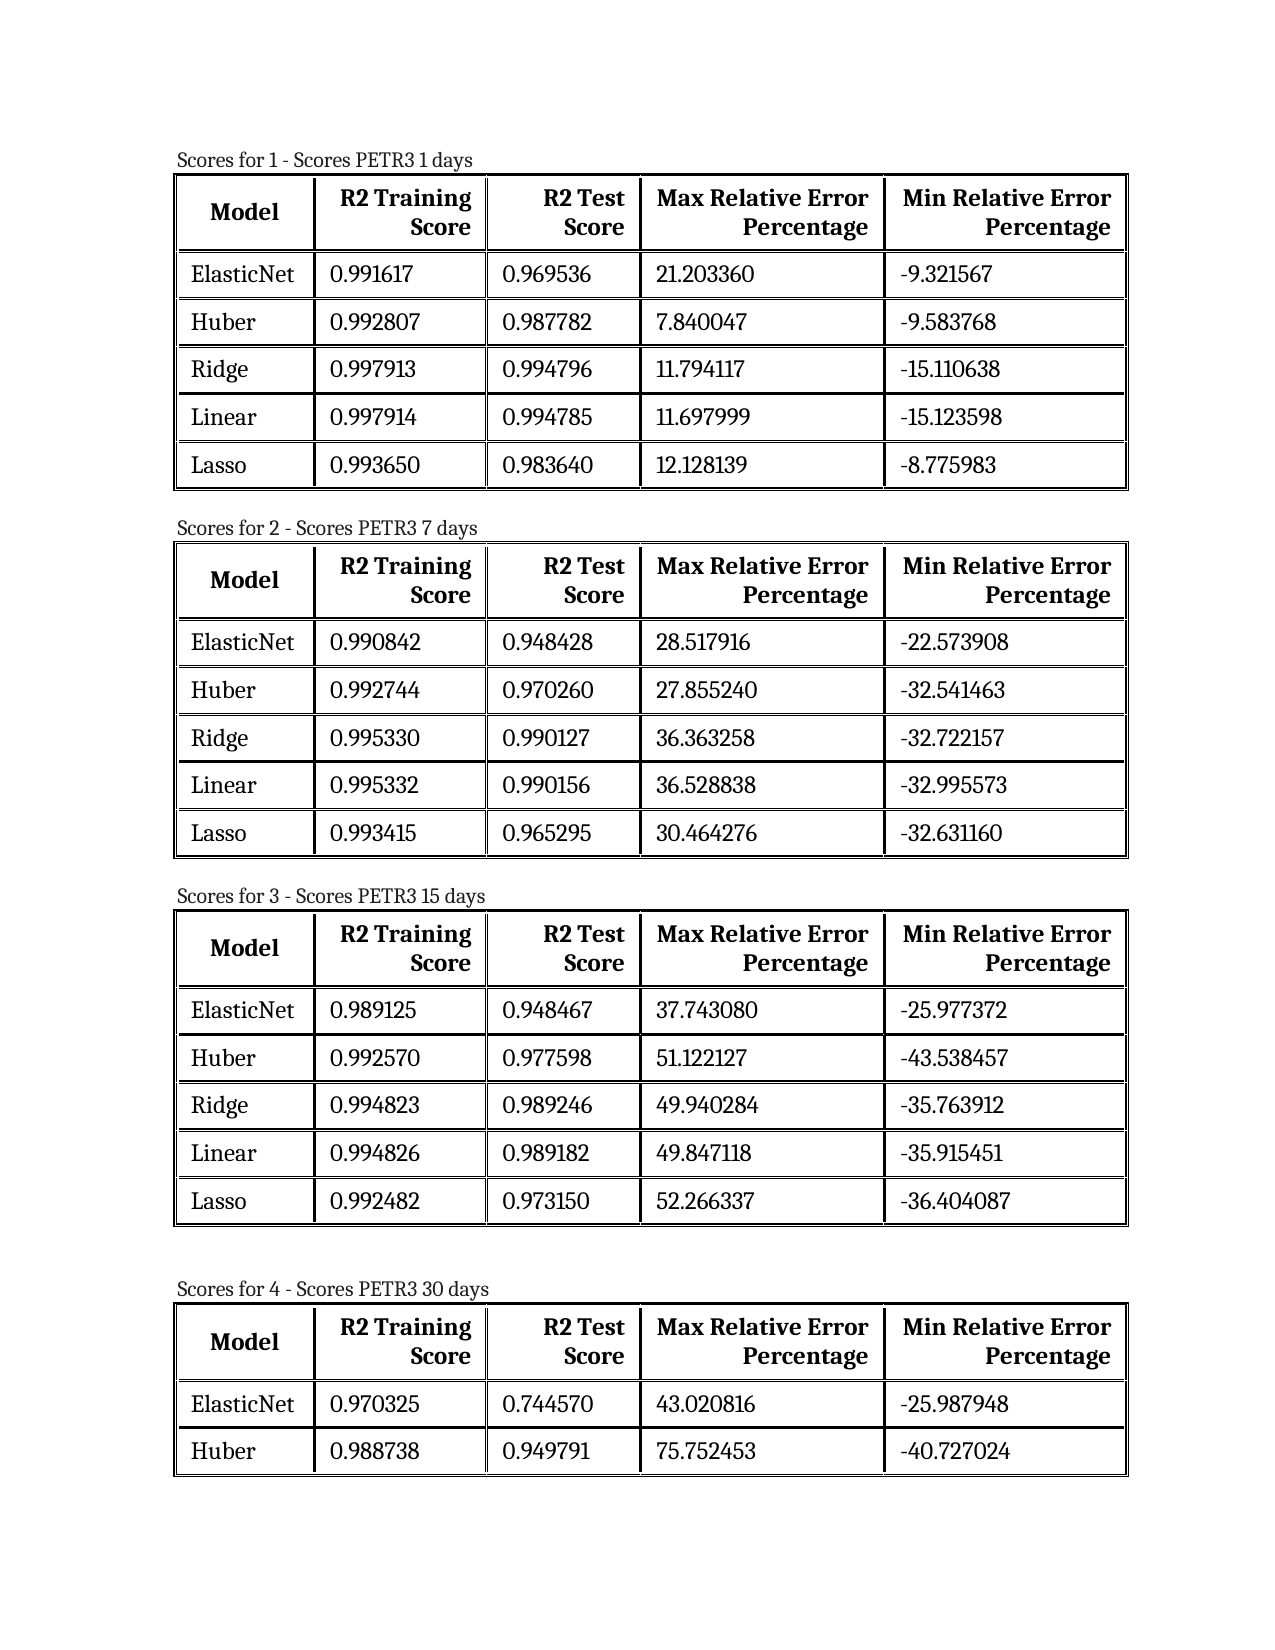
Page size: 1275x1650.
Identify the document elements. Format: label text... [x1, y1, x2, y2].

table_cell ElasticNet [177, 1379, 313, 1426]
table_cell -15.123598 [886, 392, 1125, 439]
table_header Max Relative Error Percentage [640, 175, 884, 249]
table_cell 0.993650 [314, 443, 487, 487]
table_header Model [177, 176, 314, 249]
table_cell 0.995332 [316, 763, 485, 808]
table_cell 37.743080 [642, 989, 883, 1033]
table_header R2 Test Score [487, 176, 640, 249]
table_cell Ridge [177, 713, 313, 760]
table_header Min Relative Error Percentage [884, 544, 1125, 617]
table_cell 11.794117 [642, 348, 883, 392]
table_cell -43.538457 [886, 1033, 1127, 1080]
table_header Max Relative Error Percentage [640, 911, 884, 985]
table_cell Huber [175, 297, 314, 344]
table_cell 0.948467 [488, 989, 639, 1033]
table_cell Ridge [177, 344, 313, 392]
table_cell -32.995573 [886, 760, 1125, 808]
table_cell -40.727024 [884, 1426, 1125, 1474]
table_cell -8.775983 [884, 440, 1126, 487]
table_cell Linear [177, 1128, 313, 1176]
table_header R2 Test Score [487, 544, 640, 617]
table_cell 43.020816 [642, 1382, 883, 1426]
table_cell 30.464276 [640, 811, 884, 855]
table_cell ElasticNet [177, 985, 313, 1033]
table_cell 0.994785 [488, 395, 639, 439]
table_cell 0.992482 [314, 1179, 487, 1223]
table_cell 12.128139 [640, 443, 884, 487]
table_header R2 Training Score [314, 912, 487, 985]
text Scores for 1 - Scores PETR3 1 days [177, 148, 1098, 173]
table_cell 0.994826 [316, 1132, 485, 1176]
table_cell 0.988738 [314, 1429, 487, 1474]
table_cell 0.969536 [488, 253, 639, 297]
table_cell -35.763912 [886, 1080, 1126, 1128]
table_cell 51.122127 [642, 1036, 883, 1080]
table_cell 0.989246 [488, 1084, 639, 1128]
table_cell -32.722157 [886, 713, 1126, 760]
text Scores for 2 - Scores PETR3 7 days [177, 516, 1098, 541]
table_cell 0.994796 [488, 348, 639, 392]
table_header R2 Test Score [487, 1305, 640, 1378]
table_cell 0.992570 [316, 1036, 485, 1080]
table_header R2 Test Score [487, 912, 640, 985]
table_cell -32.541463 [884, 665, 1127, 712]
table_cell -35.915451 [886, 1128, 1126, 1176]
table_header Model [177, 1305, 314, 1378]
table_cell 28.517916 [642, 621, 883, 665]
table_cell -36.404087 [884, 1176, 1127, 1223]
table_cell 0.973150 [487, 1179, 640, 1223]
table_cell Lasso [177, 440, 314, 487]
table_cell 0.970325 [316, 1382, 485, 1426]
text Scores for 3 - Scores PETR3 15 days [177, 884, 1098, 909]
table_header Max Relative Error Percentage [640, 1304, 884, 1378]
table_header Model [177, 912, 314, 985]
table_cell 0.997914 [316, 395, 485, 439]
table_cell Huber [177, 1426, 314, 1474]
table_cell 11.697999 [642, 395, 883, 439]
table_cell 0.991617 [316, 253, 485, 297]
table_cell -22.573908 [886, 617, 1126, 665]
table_cell 0.995330 [316, 716, 485, 760]
table_cell 0.744570 [488, 1382, 639, 1426]
table_cell 21.203360 [642, 253, 883, 297]
table_header R2 Training Score [314, 176, 487, 249]
table_cell -25.987948 [886, 1379, 1126, 1426]
table_cell ElasticNet [177, 617, 313, 665]
table_cell 0.989182 [488, 1132, 639, 1176]
table_cell Lasso [175, 1176, 314, 1223]
table_cell 0.970260 [488, 668, 639, 712]
table_cell Linear [177, 392, 313, 439]
table_cell 0.948428 [488, 621, 639, 665]
table_cell 0.977598 [488, 1036, 639, 1080]
table_cell 0.994823 [316, 1084, 485, 1128]
table_cell Huber [175, 1033, 313, 1080]
table_cell Linear [177, 760, 313, 808]
text Scores for 4 - Scores PETR3 30 days [177, 1277, 1098, 1302]
table_cell 0.983640 [487, 443, 640, 487]
table_cell 0.997913 [316, 348, 485, 392]
table_cell 0.987782 [488, 300, 639, 344]
table_cell 52.266337 [640, 1179, 884, 1223]
table_cell 75.752453 [640, 1429, 884, 1474]
table_cell 0.992744 [316, 668, 485, 712]
table_cell -25.977372 [886, 985, 1126, 1033]
table_cell 49.847118 [642, 1132, 883, 1176]
table_cell Ridge [177, 1080, 313, 1128]
table_cell -15.110638 [886, 344, 1126, 392]
table_cell 27.855240 [642, 668, 883, 712]
table_cell -9.321567 [886, 249, 1126, 297]
table_header Max Relative Error Percentage [640, 542, 884, 617]
table_cell 7.840047 [642, 300, 883, 344]
table_cell -9.583768 [884, 297, 1127, 344]
table_cell 0.992807 [316, 300, 485, 344]
table_cell 0.949791 [487, 1429, 640, 1474]
table_cell 0.990842 [316, 621, 485, 665]
table_cell 36.528838 [642, 763, 883, 808]
table_header R2 Training Score [314, 544, 487, 617]
table_cell Huber [175, 665, 314, 712]
table_header R2 Training Score [314, 1305, 487, 1378]
table_cell 0.989125 [316, 989, 485, 1033]
table_cell ElasticNet [177, 249, 313, 297]
table_cell 0.993415 [314, 811, 487, 855]
table_header Min Relative Error Percentage [884, 1305, 1125, 1378]
table_cell -32.631160 [884, 808, 1127, 855]
table_header Min Relative Error Percentage [884, 912, 1125, 985]
table_header Model [177, 544, 314, 617]
table_cell Lasso [175, 808, 314, 855]
table_cell 36.363258 [642, 716, 883, 760]
table_cell 49.940284 [642, 1084, 883, 1128]
table_cell 0.990156 [488, 763, 639, 808]
table_cell 0.990127 [488, 716, 639, 760]
table_header Min Relative Error Percentage [884, 176, 1125, 249]
table_cell 0.965295 [487, 811, 640, 855]
